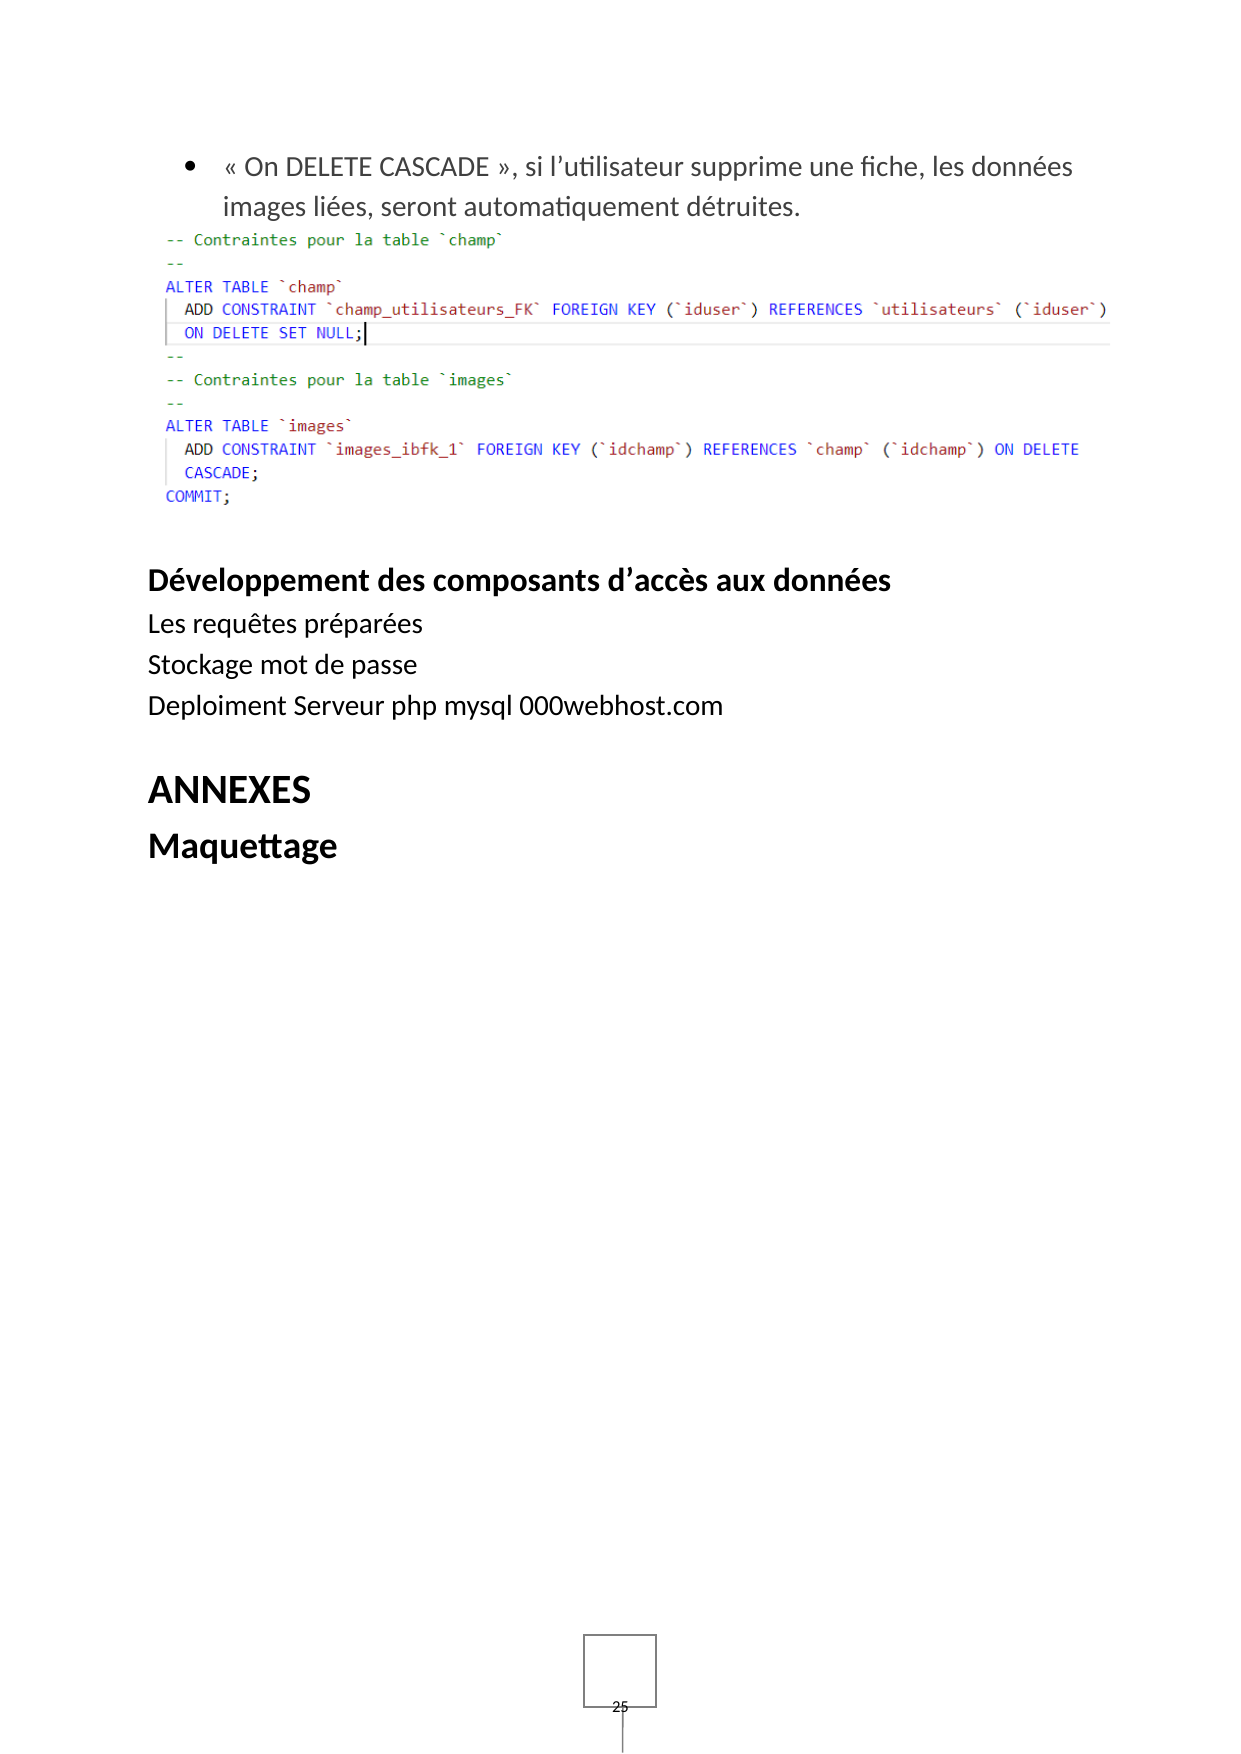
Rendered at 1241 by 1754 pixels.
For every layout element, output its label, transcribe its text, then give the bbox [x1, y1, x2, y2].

text ANNEXES [148, 763, 1093, 814]
picture [147, 229, 1110, 514]
text Développement des composants d’accès aux données [148, 559, 1093, 599]
text Maquettage [148, 822, 1093, 867]
text Les requêtes préparées [148, 605, 1093, 641]
list « On DELETE CASCADE », si l’utilisateur supprime une fiche, les données images liées, seront automatiquement détruites. [185, 148, 1093, 224]
text Stockage mot de passe [148, 646, 1093, 682]
text Deploiment Serveur php mysql 000webhost.com [148, 687, 1093, 723]
